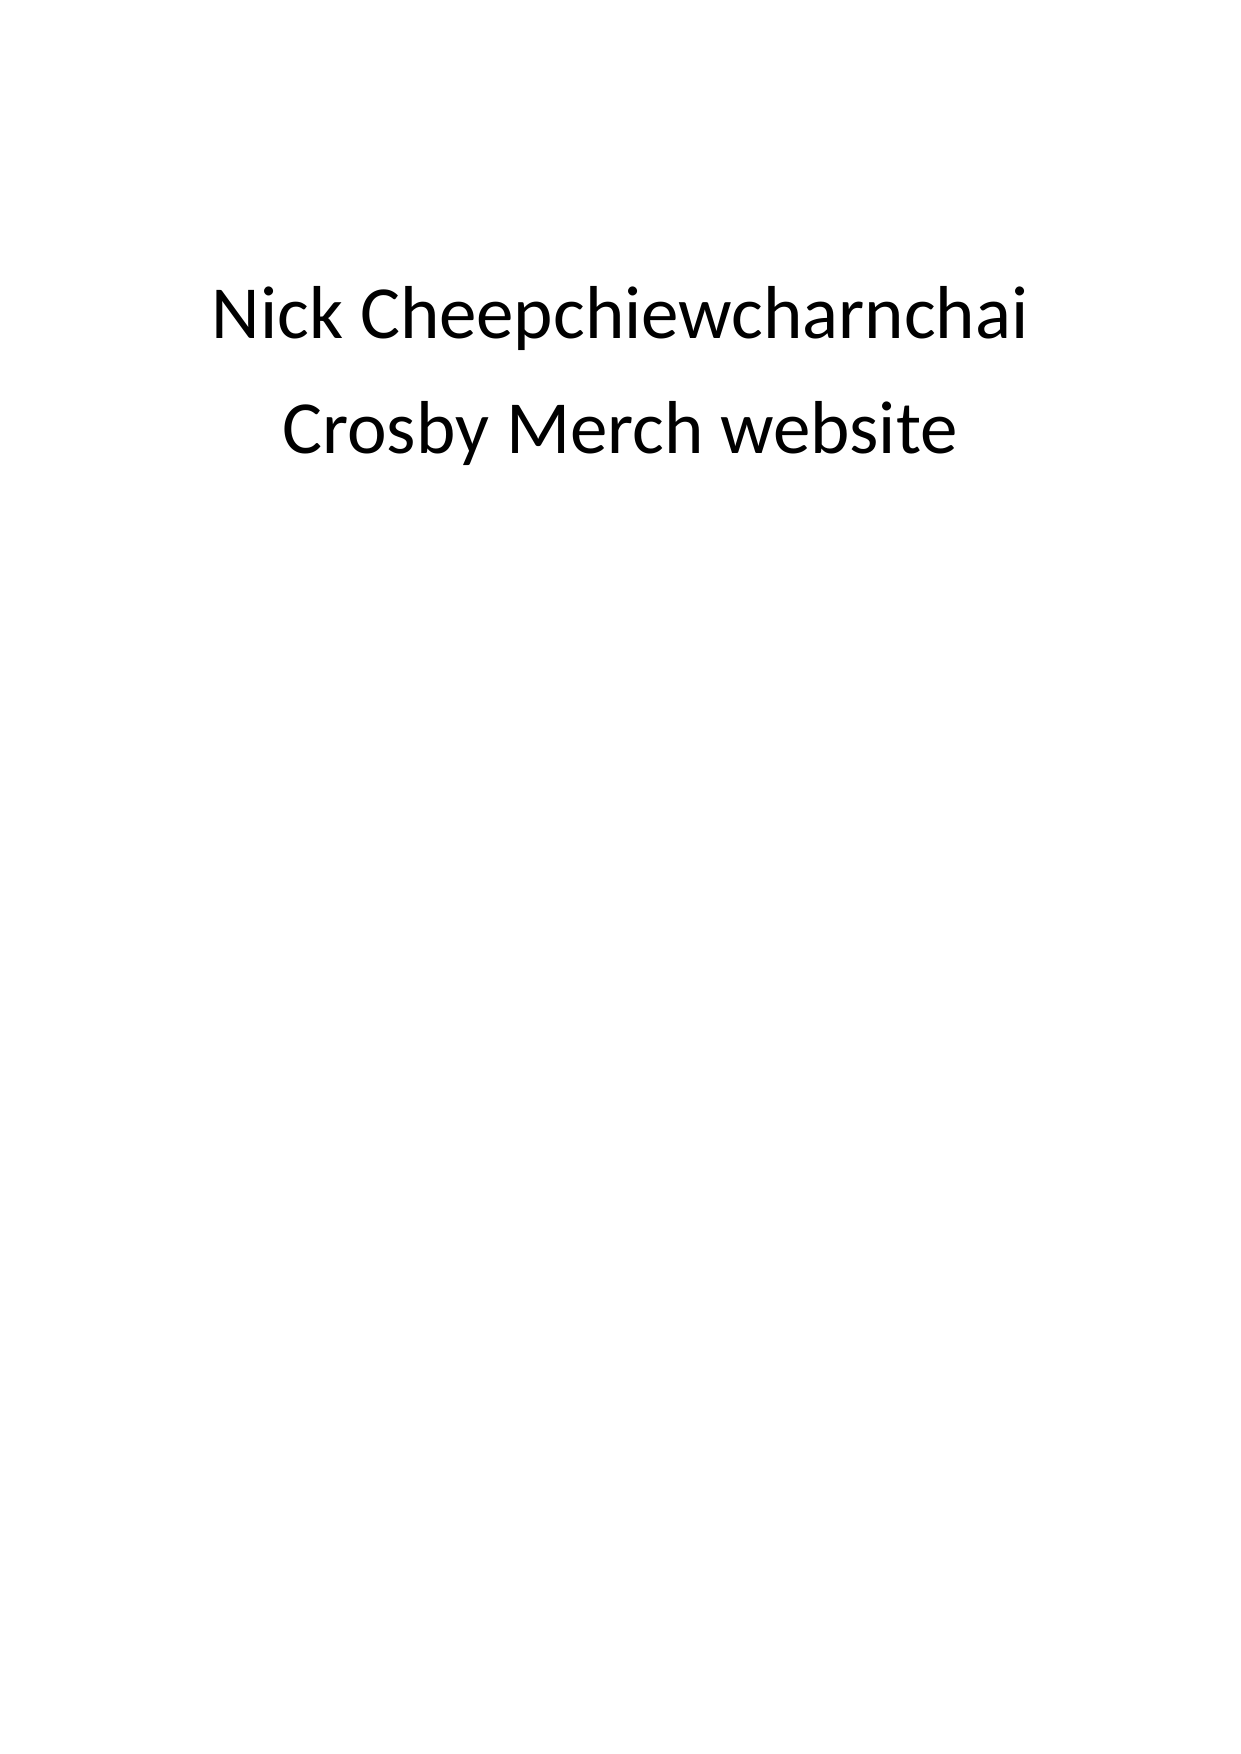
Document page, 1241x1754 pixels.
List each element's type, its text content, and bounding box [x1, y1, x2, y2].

text Crosby Merch website [150, 381, 1090, 473]
text Nick Cheepchiewcharnchai [150, 266, 1090, 357]
